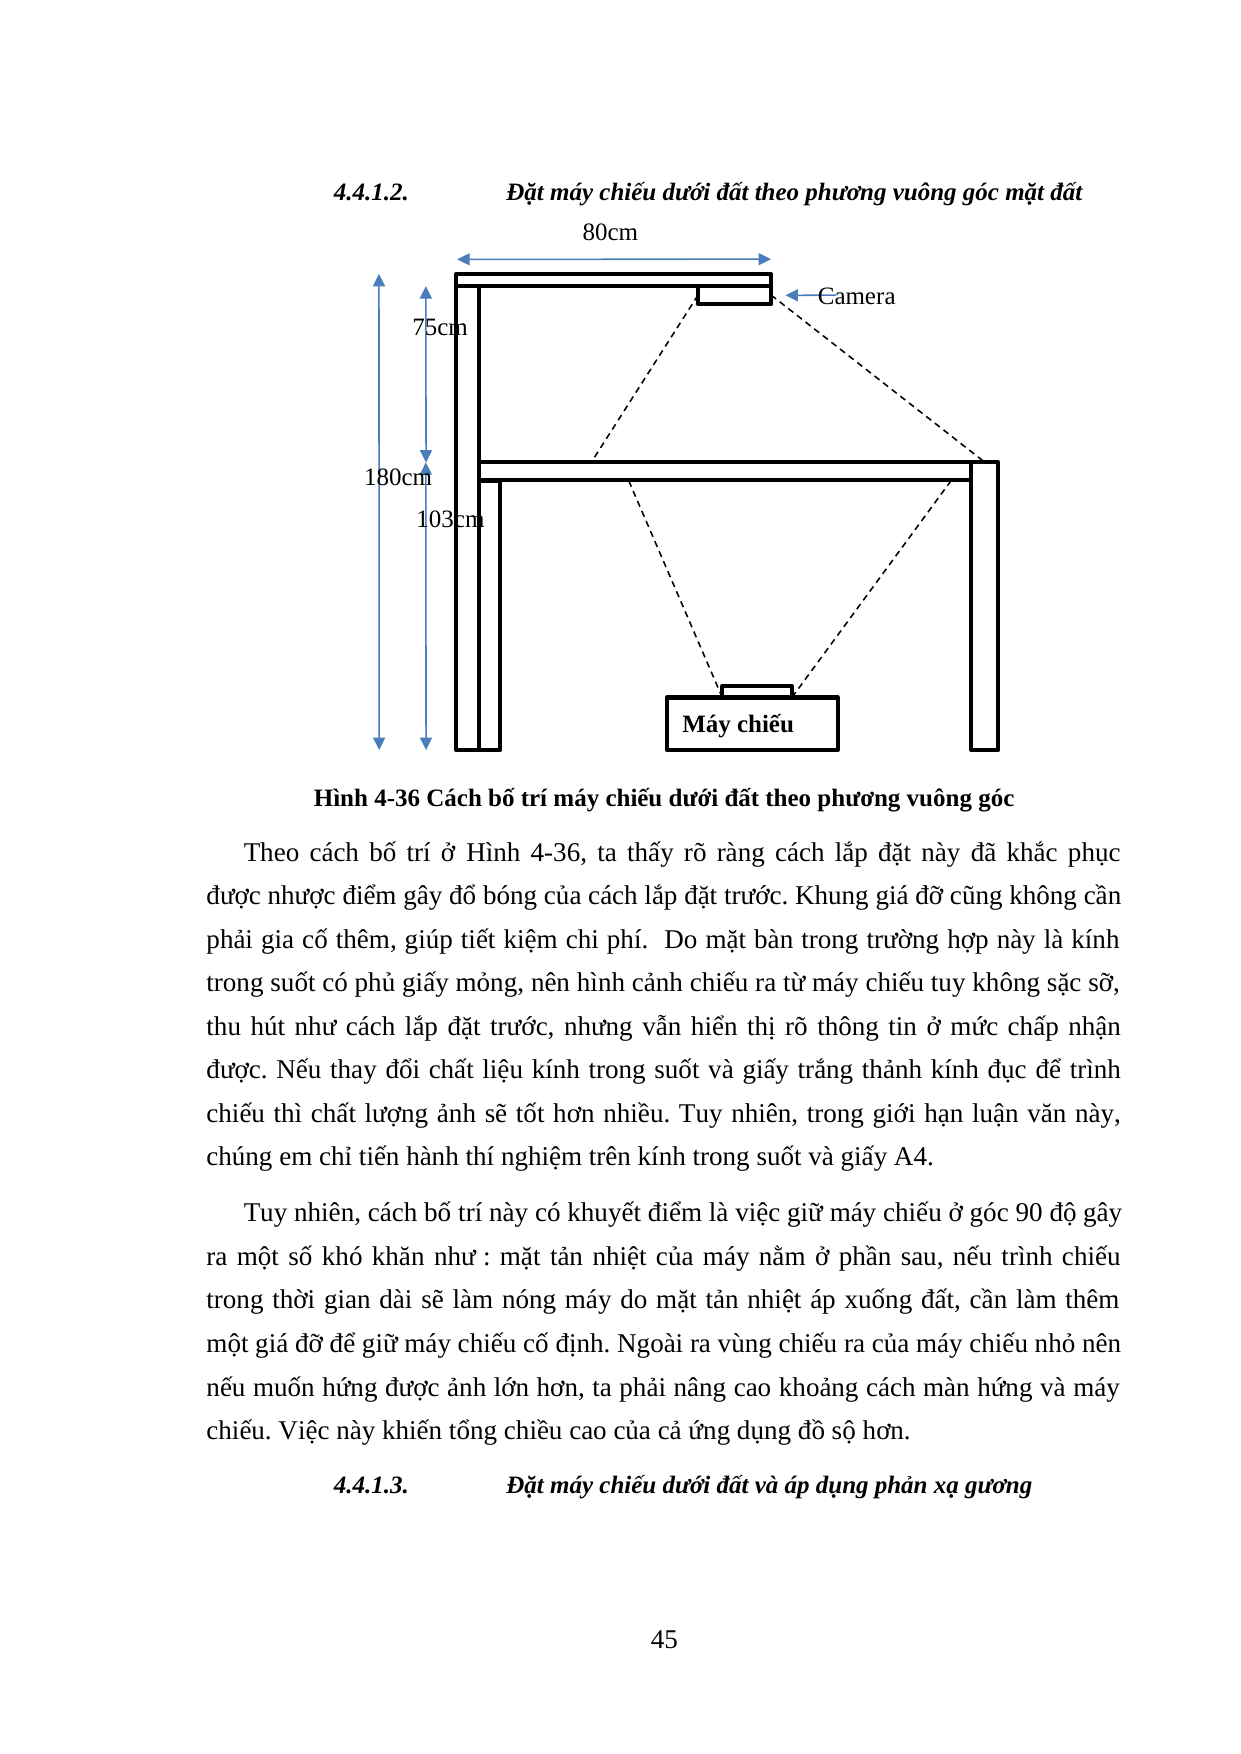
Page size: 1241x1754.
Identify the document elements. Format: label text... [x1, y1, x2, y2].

subtitle Đặt máy chiếu dưới đất theo phương vuông góc mặt đất [296, 177, 1122, 206]
text Tuy nhiên, cách bố trí này có khuyết điểm là việc giữ máy chiếu ở góc 90 độ gây ra một số khó khăn như : mặt tản nhiệt của máy nằm ở phần sau, nếu trình chiếu trong thời gian dài sẽ làm nóng máy do mặt tản nhiệt áp xuống đất, cần làm thêm một giá đỡ để giữ máy chiếu cố định. Ngoài ra vùng chiếu ra của máy chiếu nhỏ nên nếu muốn hứng được ảnh lớn hơn, ta phải nâng cao khoảng cách màn hứng và máy chiếu. Việc này khiến tổng chiều cao của cả ứng dụng đồ sộ hơn. [206, 1197, 1122, 1445]
subtitle Đặt máy chiếu dưới đất và áp dụng phản xạ gương [296, 1470, 1122, 1499]
